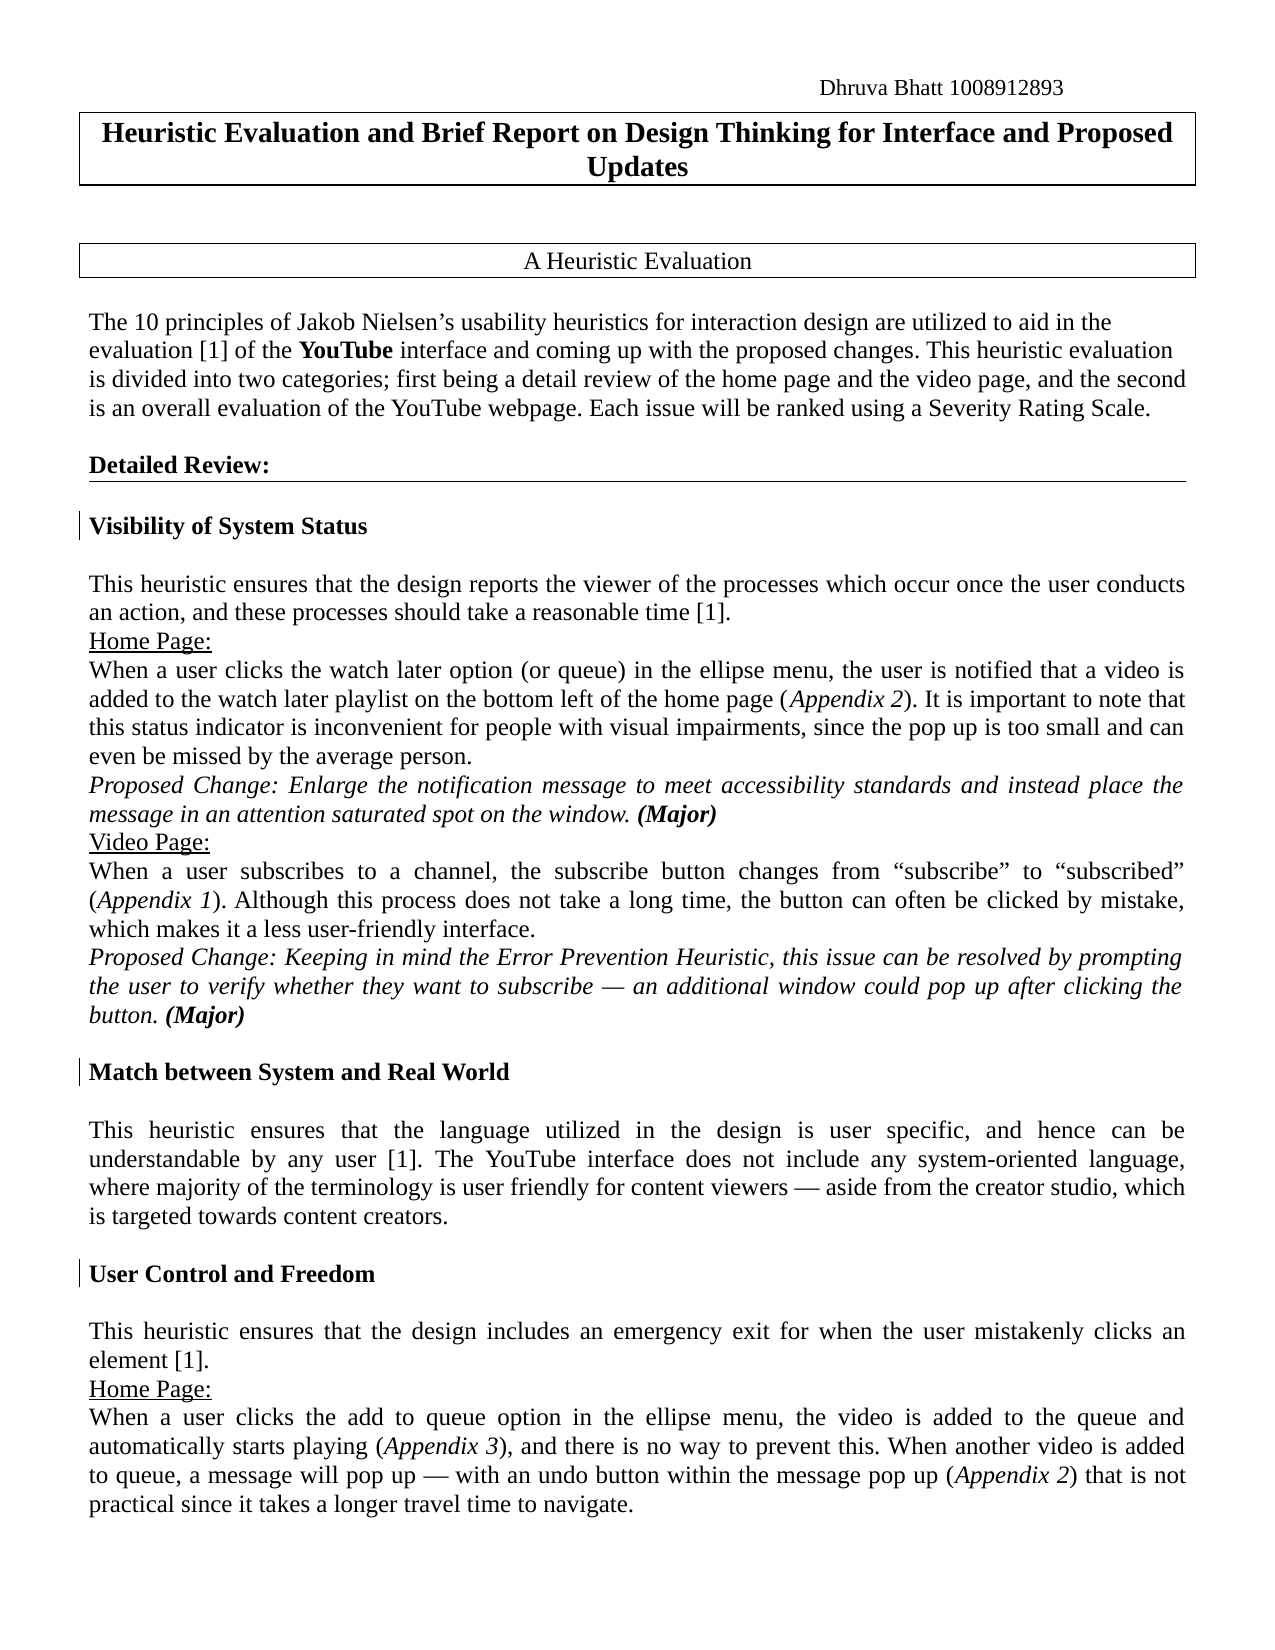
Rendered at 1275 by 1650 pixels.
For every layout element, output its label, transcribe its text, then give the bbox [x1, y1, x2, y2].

text This heuristic ensures that the design includes an emergency exit for when the user mistakenly clicks an element [1]. [89, 1316, 1186, 1374]
text Home Page: [89, 1374, 1186, 1402]
text User Control and Freedom [89, 1259, 1186, 1287]
text Detailed Review: [89, 451, 1186, 481]
text Proposed Change: Enlarge the notification message to meet accessibility standards and instead place the message in an attention saturated spot on the window. (Major) [89, 770, 1186, 827]
text When a user clicks the watch later option (or queue) in the ellipse menu, the user is notified that a video is added to the watch later playlist on the bottom left of the home page (Appendix 2). It is important to note that this status indicator is inconvenient for people with visual impairments, since the pop up is too small and can even be missed by the average person. [89, 655, 1186, 770]
text This heuristic ensures that the design reports the viewer of the processes which occur once the user conducts an action, and these processes should take a reasonable time [1]. [89, 569, 1186, 626]
text Match between System and Real World [89, 1057, 1186, 1086]
text Home Page: [89, 626, 1186, 655]
text This heuristic ensures that the language utilized in the design is user specific, and hence can be understandable by any user [1]. The YouTube interface does not include any system-oriented language, where majority of the terminology is user friendly for content viewers — aside from the creator studio, which is targeted towards content creators. [89, 1115, 1186, 1230]
text The 10 principles of Jakob Nielsen’s usability heuristics for interaction design are utilized to aid in the evaluation [1] of the YouTube interface and coming up with the proposed changes. This heuristic evaluation is divided into two categories; first being a detail review of the home page and the video page, and the second is an overall evaluation of the YouTube webpage. Each issue will be ranked using a Severity Rating Scale. [89, 307, 1186, 422]
text Proposed Change: Keeping in mind the Error Prevention Heuristic, this issue can be resolved by prompting the user to verify whether they want to subscribe — an additional window could pop up after clicking the button. (Major) [89, 942, 1186, 1029]
text When a user clicks the add to queue option in the ellipse menu, the video is added to the queue and automatically starts playing (Appendix 3), and there is no way to prevent this. When another video is added to queue, a message will pop up — with an undo button within the message pop up (Appendix 2) that is not practical since it takes a longer travel time to navigate. [89, 1402, 1186, 1517]
text When a user subscribes to a channel, the subscribe button changes from “subscribe” to “subscribed” (Appendix 1). Although this process does not take a long time, the button can often be clicked by mistake, which makes it a less user-friendly interface. [89, 856, 1186, 942]
text Heuristic Evaluation and Brief Report on Design Thinking for Interface and Proposed Updates [80, 113, 1195, 184]
text Video Page: [89, 827, 1186, 856]
text A Heuristic Evaluation [80, 244, 1195, 277]
text Visibility of System Status [89, 511, 1186, 540]
